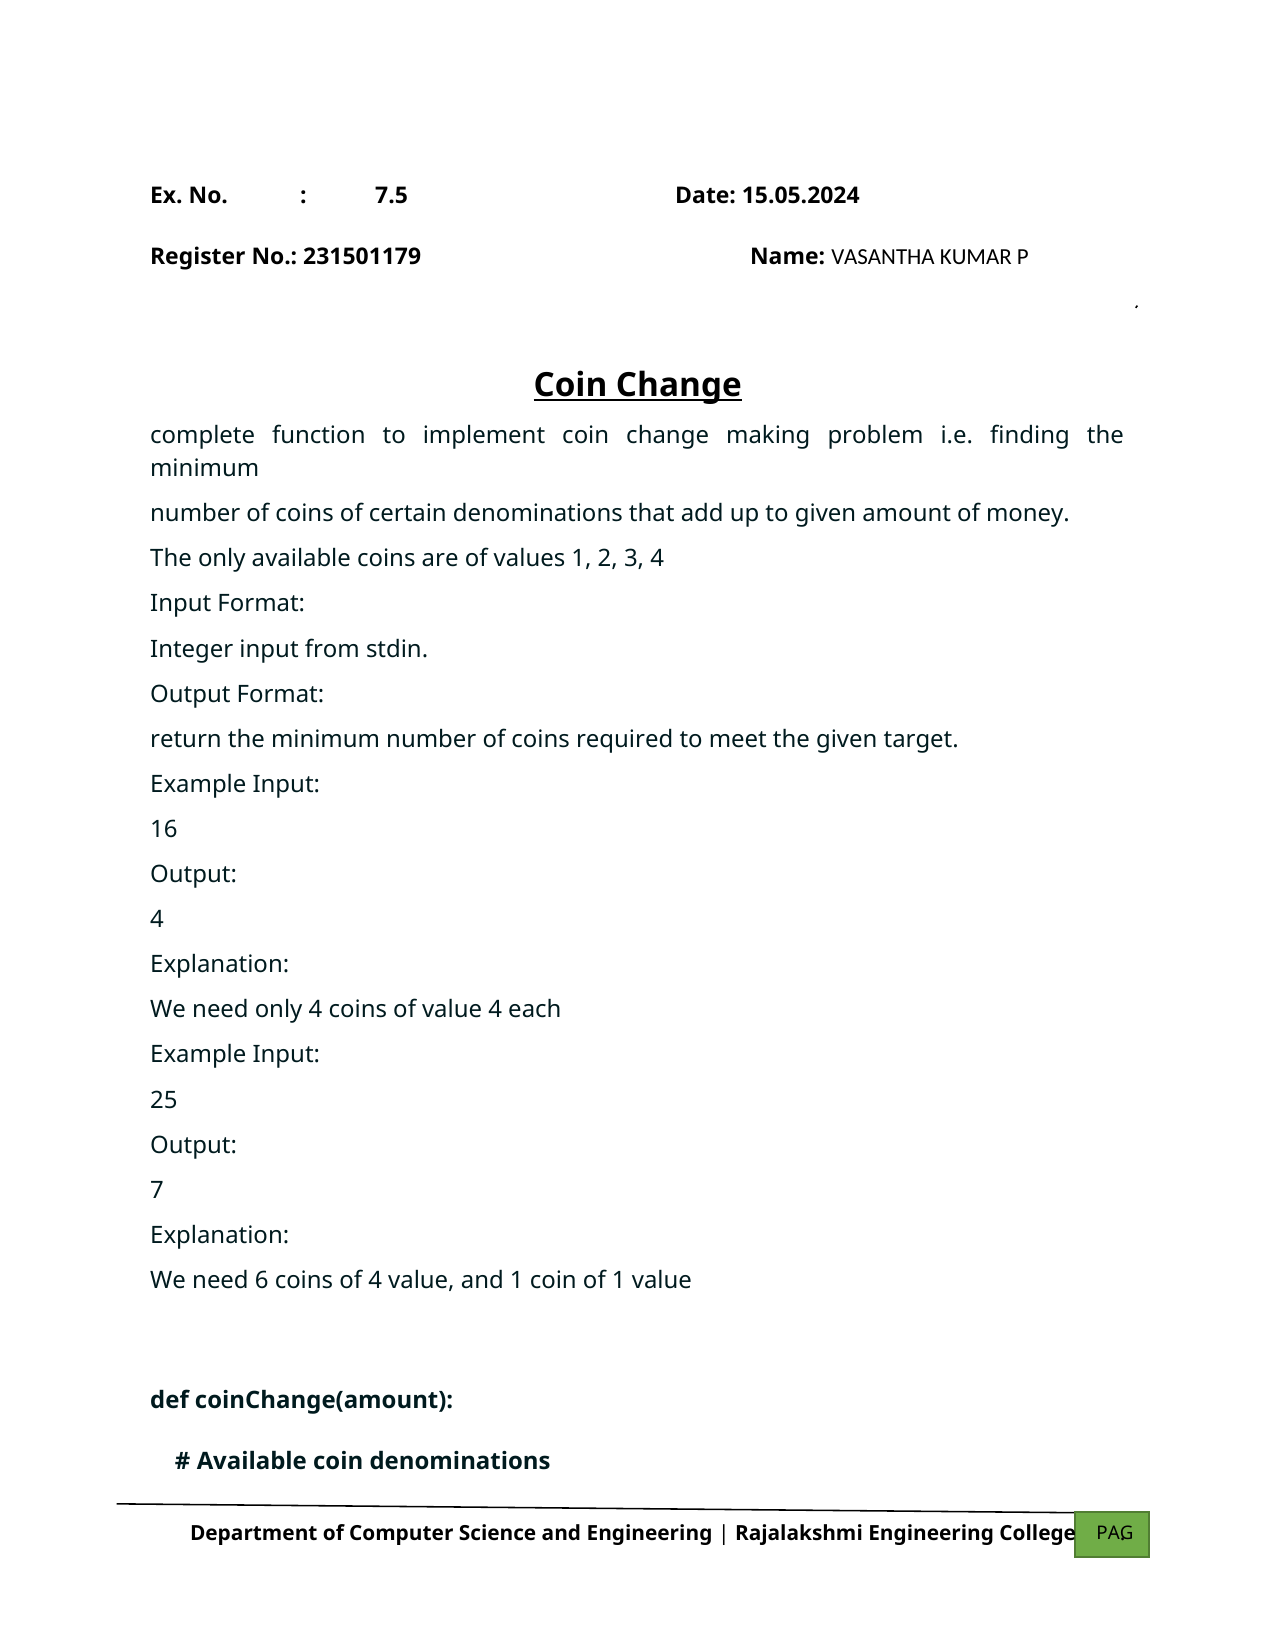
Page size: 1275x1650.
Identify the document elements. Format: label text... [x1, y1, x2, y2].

text def coinChange(amount): [150, 1383, 1125, 1416]
text Register No.: 231501179 Name: VASANTHA KUMAR P [150, 239, 1125, 271]
text Example Input: [150, 767, 1125, 799]
text number of coins of certain denominations that add up to given amount of money. [150, 496, 1125, 529]
text Ex. No. : 7.5 Date: 15.05.2024 [150, 179, 1125, 210]
text # Available coin denominations [150, 1443, 1125, 1476]
text Input Format: [150, 586, 1125, 619]
text Output: [150, 857, 1125, 889]
text 4 [150, 902, 1125, 934]
text We need only 4 coins of value 4 each [150, 992, 1125, 1025]
text Explanation: [150, 1218, 1125, 1250]
text Integer input from stdin. [150, 631, 1125, 664]
text We need 6 coins of 4 value, and 1 coin of 1 value [150, 1263, 1125, 1295]
text Output Format: [150, 676, 1125, 709]
text complete function to implement coin change making problem i.e. finding the minimum [150, 418, 1125, 483]
text Output: [150, 1127, 1125, 1160]
text 7 [150, 1173, 1125, 1205]
text return the minimum number of coins required to meet the given target. [150, 722, 1125, 754]
text Example Input: [150, 1037, 1125, 1070]
text The only available coins are of values 1, 2, 3, 4 [150, 541, 1125, 574]
text 16 [150, 812, 1125, 844]
text 25 [150, 1082, 1125, 1115]
text Coin Change [150, 360, 1125, 406]
text Explanation: [150, 947, 1125, 980]
